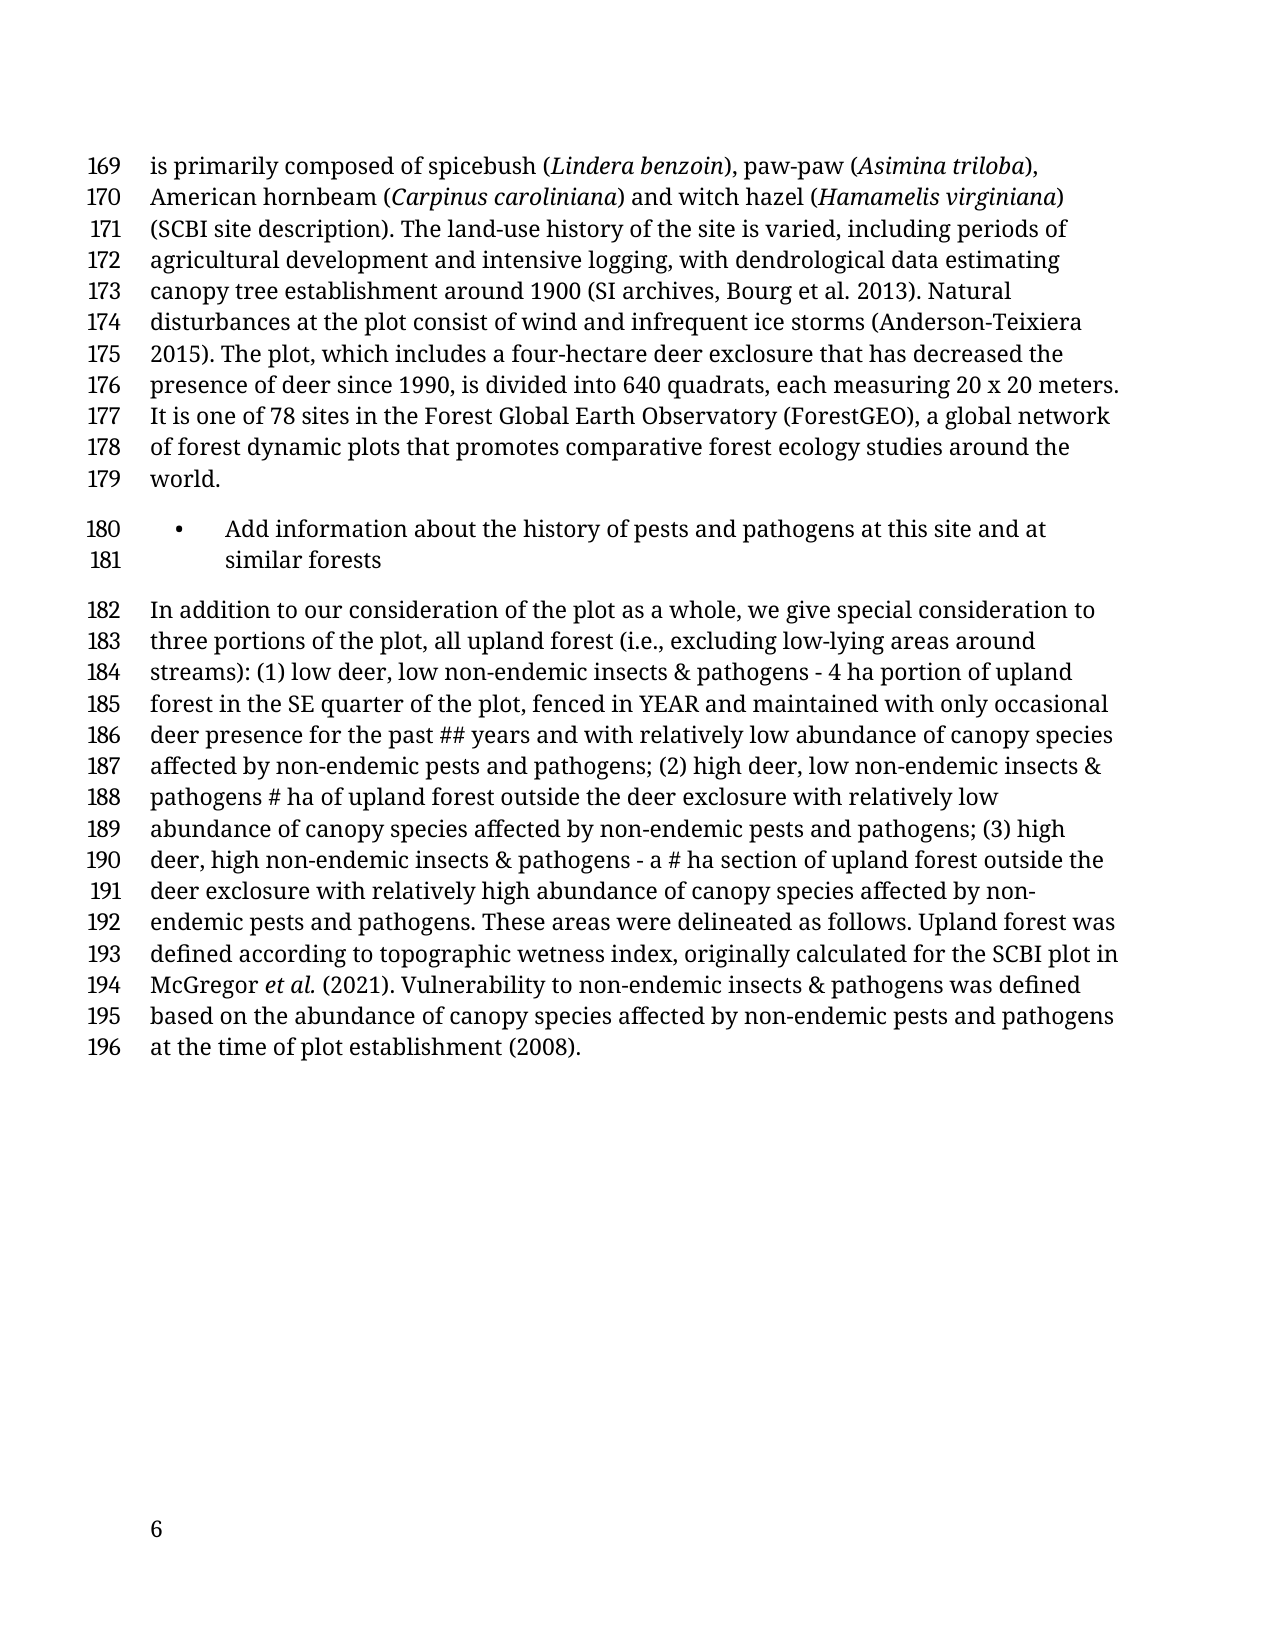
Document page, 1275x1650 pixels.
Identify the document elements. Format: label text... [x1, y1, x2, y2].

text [150, 150, 1125, 494]
text In addition to our consideration of the plot as a whole, we give special consideration to three portions of the plot, all upland forest (i.e., excluding low-lying areas around streams): (1) low deer, low non-endemic insects & pathogens - 4 ha portion of upland forest in the SE quarter of the plot, fenced in YEAR and maintained with only occasional deer presence for the past ## years and with relatively low abundance of canopy species affected by non-endemic pests and pathogens; (2) high deer, low non-endemic insects & pathogens # ha of upland forest outside the deer exclosure with relatively low abundance of canopy species affected by non-endemic pests and pathogens; (3) high deer, high non-endemic insects & pathogens - a # ha section of upland forest outside the deer exclosure with relatively high abundance of canopy species affected by non-endemic pests and pathogens. These areas were delineated as follows. Upland forest was defined according to topographic wetness index, originally calculated for the SCBI plot in McGregor et al. (2021). Vulnerability to non-endemic insects & pathogens was defined based on the abundance of canopy species affected by non-endemic pests and pathogens at the time of plot establishment (2008). [150, 594, 1125, 1062]
list Add information about the history of pests and pathogens at this site and at similar forests [175, 512, 1125, 575]
